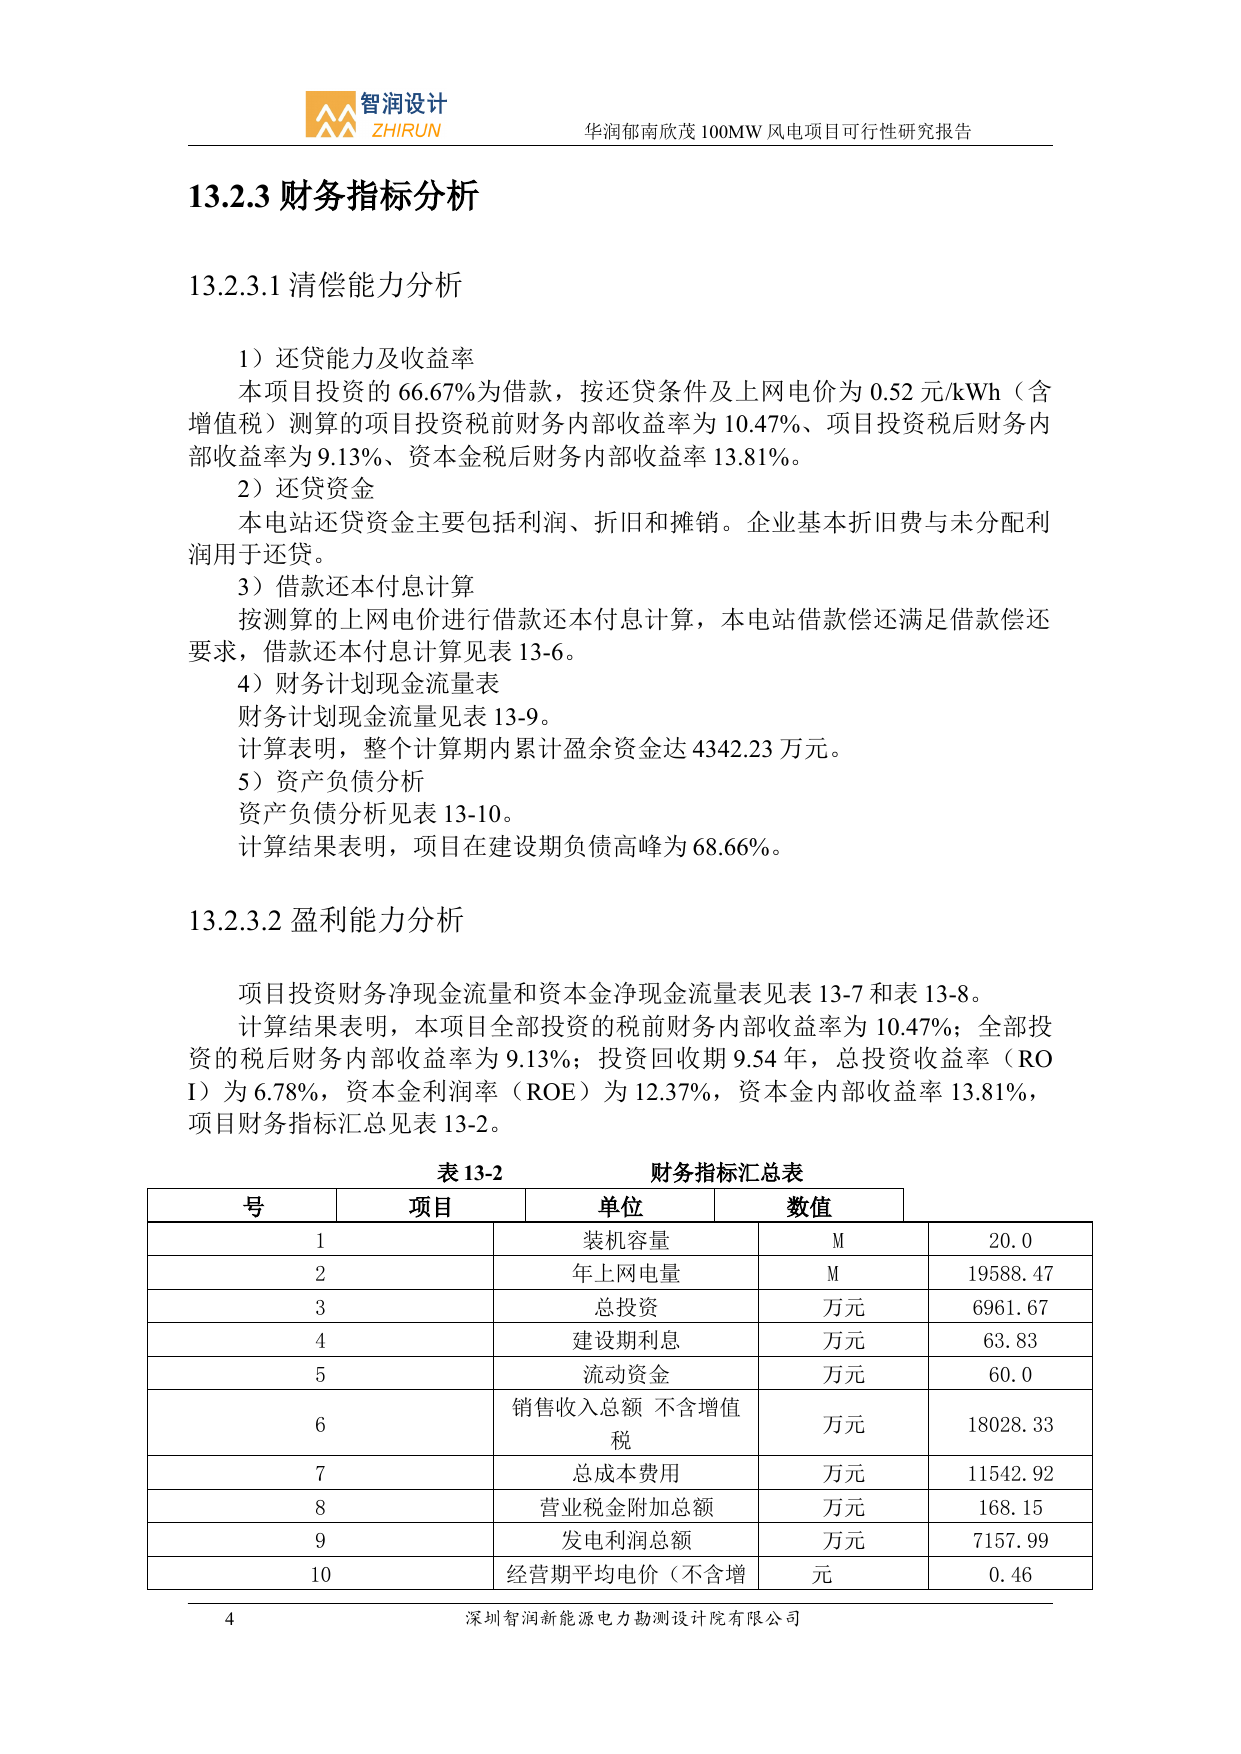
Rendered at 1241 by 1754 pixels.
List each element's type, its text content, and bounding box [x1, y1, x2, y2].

text 3）借款还本付息计算 [187, 569, 1053, 602]
table_cell 经营期平均电价（不含增值税） [494, 1557, 758, 1589]
table_cell 168.15 [929, 1490, 1092, 1522]
table_cell 销售收入总额(不含增值税) [494, 1390, 758, 1455]
table_cell MWh [759, 1256, 928, 1288]
table_cell 建设期利息 [494, 1323, 758, 1356]
text 财务计划现金流量见表13-9。 [187, 699, 1053, 732]
table_cell 63.83 [929, 1323, 1092, 1356]
table_cell 60.0 [929, 1357, 1092, 1389]
table_header 单位 [526, 1189, 714, 1221]
table_cell 6 [148, 1390, 493, 1455]
text 13.2.3.1清偿能力分析 [187, 252, 1053, 317]
text 表13-2 财务指标汇总表 [187, 1155, 1053, 1188]
table_cell 5 [148, 1357, 493, 1389]
table_cell 19588.47 [929, 1256, 1092, 1288]
table_header 项目 [337, 1189, 525, 1221]
table_cell 7157.99 [929, 1523, 1092, 1556]
table_cell 18028.33 [929, 1390, 1092, 1455]
text 13.2.3.2 盈利能力分析 [187, 887, 1053, 952]
table_cell 4 [148, 1323, 493, 1356]
table_cell 3 [148, 1290, 493, 1322]
table_cell 2 [148, 1256, 493, 1288]
table_cell 发电利润总额 [494, 1523, 758, 1556]
text 4）财务计划现金流量表 [187, 667, 1053, 699]
table_cell 1 [148, 1223, 493, 1255]
table_cell 6961.67 [929, 1290, 1092, 1322]
table_cell 万元 [759, 1290, 928, 1322]
table_header 序号 [148, 1189, 336, 1221]
text 本项目投资的66.67%为借款，按还贷条件及上网电价为0.52元/kWh（含增值税）测算的项目投资税前财务内部收益率为10.47%、项目投资税后财务内部收益率为9.13%、资本金税后财务内部收益率13.81%。 [187, 374, 1053, 472]
table_cell 营业税金附加总额 [494, 1490, 758, 1522]
text 项目投资财务净现金流量和资本金净现金流量表见表13-7和表13-8。 [187, 977, 1053, 1009]
table_cell 总成本费用 [494, 1456, 758, 1489]
table_cell 万元 [759, 1390, 928, 1455]
text 计算表明，整个计算期内累计盈余资金达4342.23万元。 [187, 732, 1053, 764]
table_cell 8 [148, 1490, 493, 1522]
text 本电站还贷资金主要包括利润、折旧和摊销。企业基本折旧费与未分配利润用于还贷。 [187, 504, 1053, 569]
text 按测算的上网电价进行借款还本付息计算，本电站借款偿还满足借款偿还要求，借款还本付息计算见表13-6。 [187, 602, 1053, 667]
picture [305, 88, 448, 139]
table_cell 装机容量 [494, 1223, 758, 1255]
table_cell 11542.92 [929, 1456, 1092, 1489]
table_cell 万元 [759, 1490, 928, 1522]
table_cell 年上网电量 [494, 1256, 758, 1288]
table_cell 10 [148, 1557, 493, 1589]
table_cell 万元 [759, 1357, 928, 1389]
text 资产负债分析见表13-10。 [187, 797, 1053, 829]
text 1）还贷能力及收益率 [187, 342, 1053, 374]
text 计算结果表明，本项目全部投资的税前财务内部收益率为10.47%；全部投资的税后财务内部收益率为9.13%；投资回收期9.54年，总投资收益率（ROI）为6.78%，资本金利润率（ROE）为12.37%，资本金内部收益率13.81%，项目财务指标汇总见表13-2。 [187, 1009, 1053, 1139]
table_cell 20.0 [929, 1223, 1092, 1255]
table_cell 万元 [759, 1523, 928, 1556]
text 计算结果表明，项目在建设期负债高峰为68.66%。 [187, 829, 1053, 862]
text 2）还贷资金 [187, 472, 1053, 504]
table_header 数值 [715, 1189, 903, 1221]
table_cell 元/kWh [759, 1557, 928, 1589]
table_cell 流动资金 [494, 1357, 758, 1389]
table_cell 7 [148, 1456, 493, 1489]
text 13.2.3 财务指标分析 [187, 162, 1053, 227]
table_cell MW [759, 1223, 928, 1255]
table_cell 0.46 [929, 1557, 1092, 1589]
table_cell 9 [148, 1523, 493, 1556]
table_cell 万元 [759, 1456, 928, 1489]
text 5）资产负债分析 [187, 764, 1053, 797]
table_cell 万元 [759, 1323, 928, 1356]
table_cell 总投资 [494, 1290, 758, 1322]
